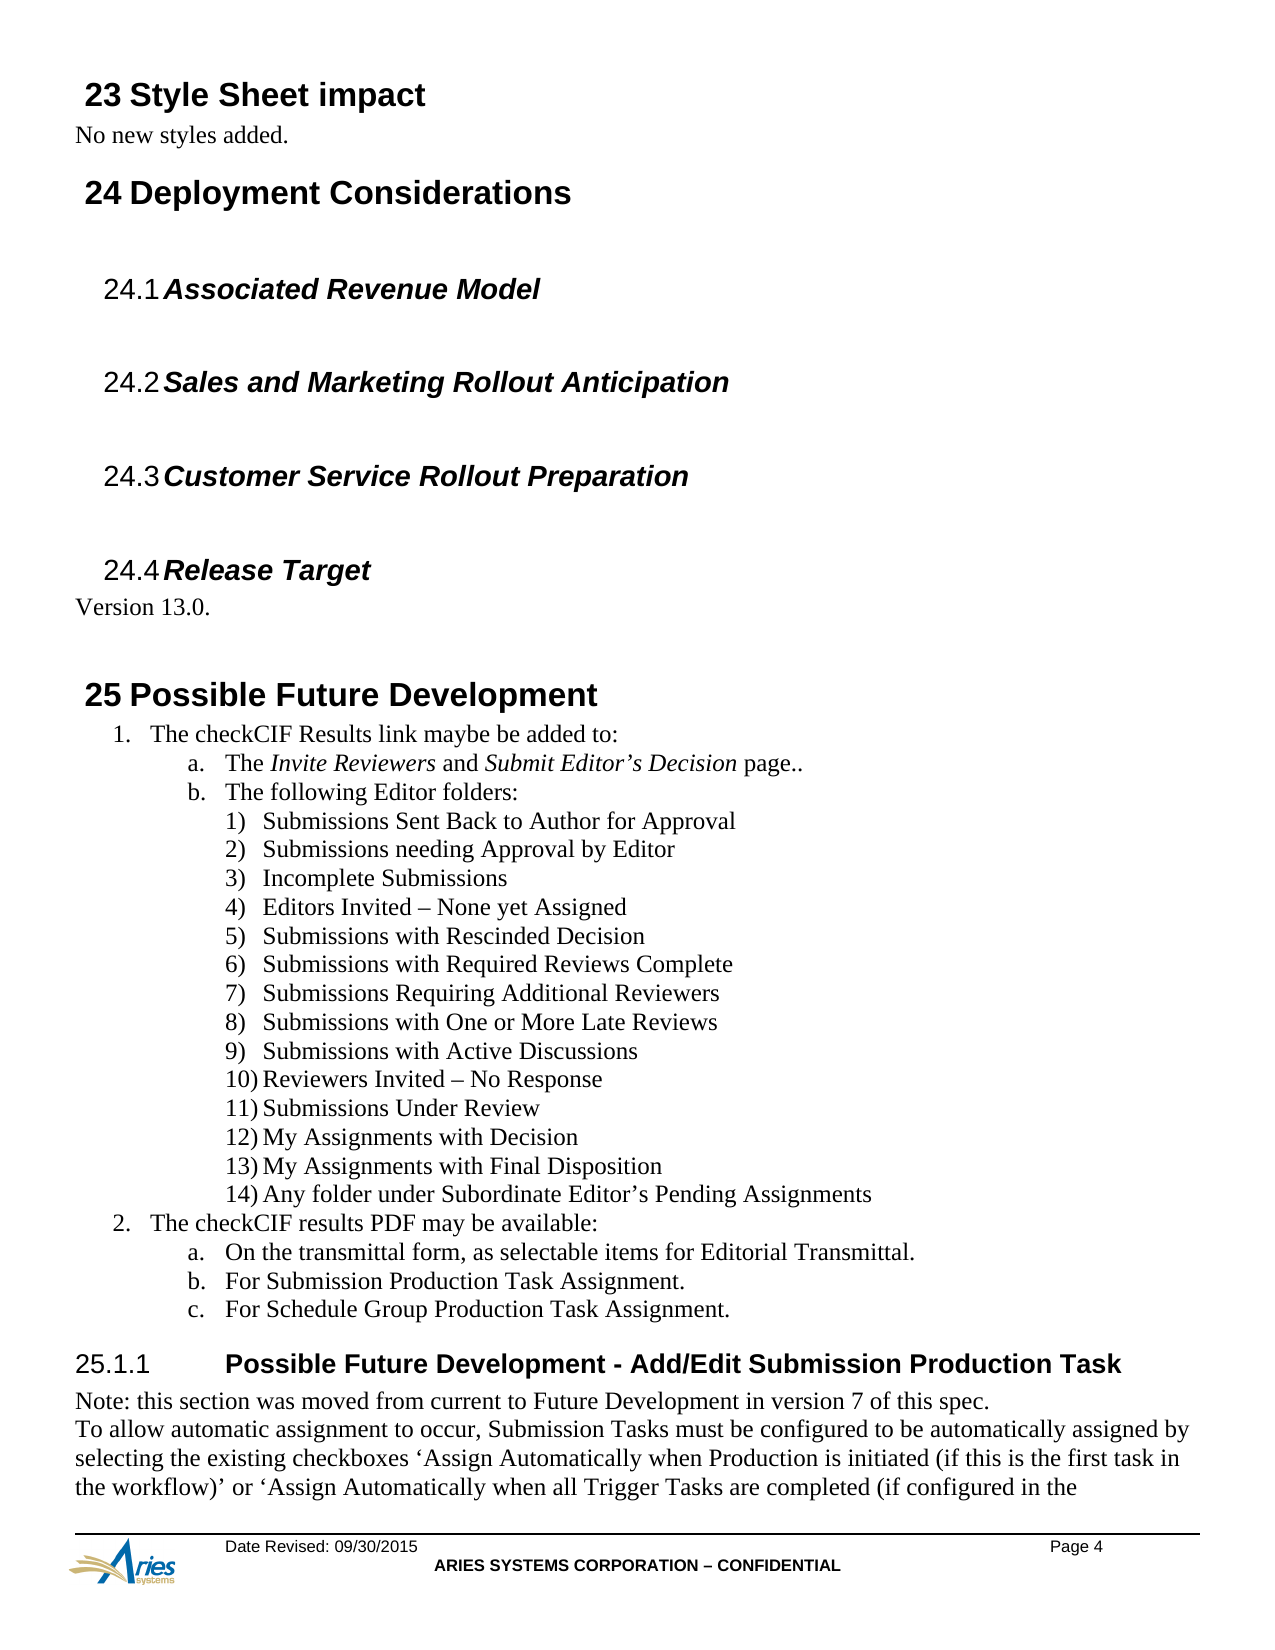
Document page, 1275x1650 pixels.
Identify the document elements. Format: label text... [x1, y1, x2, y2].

list Submissions with One or More Late Reviews [225, 1007, 1200, 1036]
subtitle Associated Revenue Model [103, 272, 1200, 305]
subtitle Customer Service Rollout Preparation [103, 459, 1200, 492]
list For Schedule Group Production Task Assignment. [187, 1294, 1200, 1323]
list The following Editor folders: [187, 777, 1200, 806]
list Incomplete Submissions [225, 863, 1200, 892]
list Submissions Requiring Additional Reviewers [225, 978, 1200, 1007]
list Submissions Under Review [225, 1093, 1200, 1122]
subtitle Deployment Considerations [84, 173, 1200, 212]
list Submissions with Required Reviews Complete [225, 949, 1200, 978]
list The checkCIF results PDF may be available: [112, 1208, 1200, 1237]
list Editors Invited – None yet Assigned [225, 892, 1200, 921]
text Note: this section was moved from current to Future Development in version 7 of this spec. [75, 1386, 1200, 1414]
subtitle Release Target [103, 552, 1200, 586]
list The checkCIF Results link maybe be added to: [112, 719, 1200, 748]
subtitle Possible Future Development [84, 675, 1200, 713]
text Version 13.0. [75, 592, 1200, 621]
list Reviewers Invited – No Response [225, 1064, 1200, 1093]
list Any folder under Subordinate Editor’s Pending Assignments [225, 1179, 1200, 1208]
list For Submission Production Task Assignment. [187, 1266, 1200, 1294]
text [75, 1414, 1200, 1501]
list The Invite Reviewers and Submit Editor’s Decision page.. [187, 748, 1200, 777]
list Submissions with Rescinded Decision [225, 921, 1200, 949]
text No new styles added. [75, 120, 1200, 148]
picture [68, 1538, 175, 1585]
list Submissions needing Approval by Editor [225, 834, 1200, 863]
list On the transmittal form, as selectable items for Editorial Transmittal. [187, 1237, 1200, 1266]
list My Assignments with Decision [225, 1122, 1200, 1151]
list Submissions with Active Discussions [225, 1036, 1200, 1064]
subtitle Sales and Marketing Rollout Anticipation [103, 365, 1200, 399]
list My Assignments with Final Disposition [225, 1151, 1200, 1179]
subtitle Possible Future Development - Add/Edit Submission Production Task [75, 1348, 1200, 1379]
list Submissions Sent Back to Author for Approval [225, 806, 1200, 834]
subtitle Style Sheet impact [84, 75, 1200, 113]
